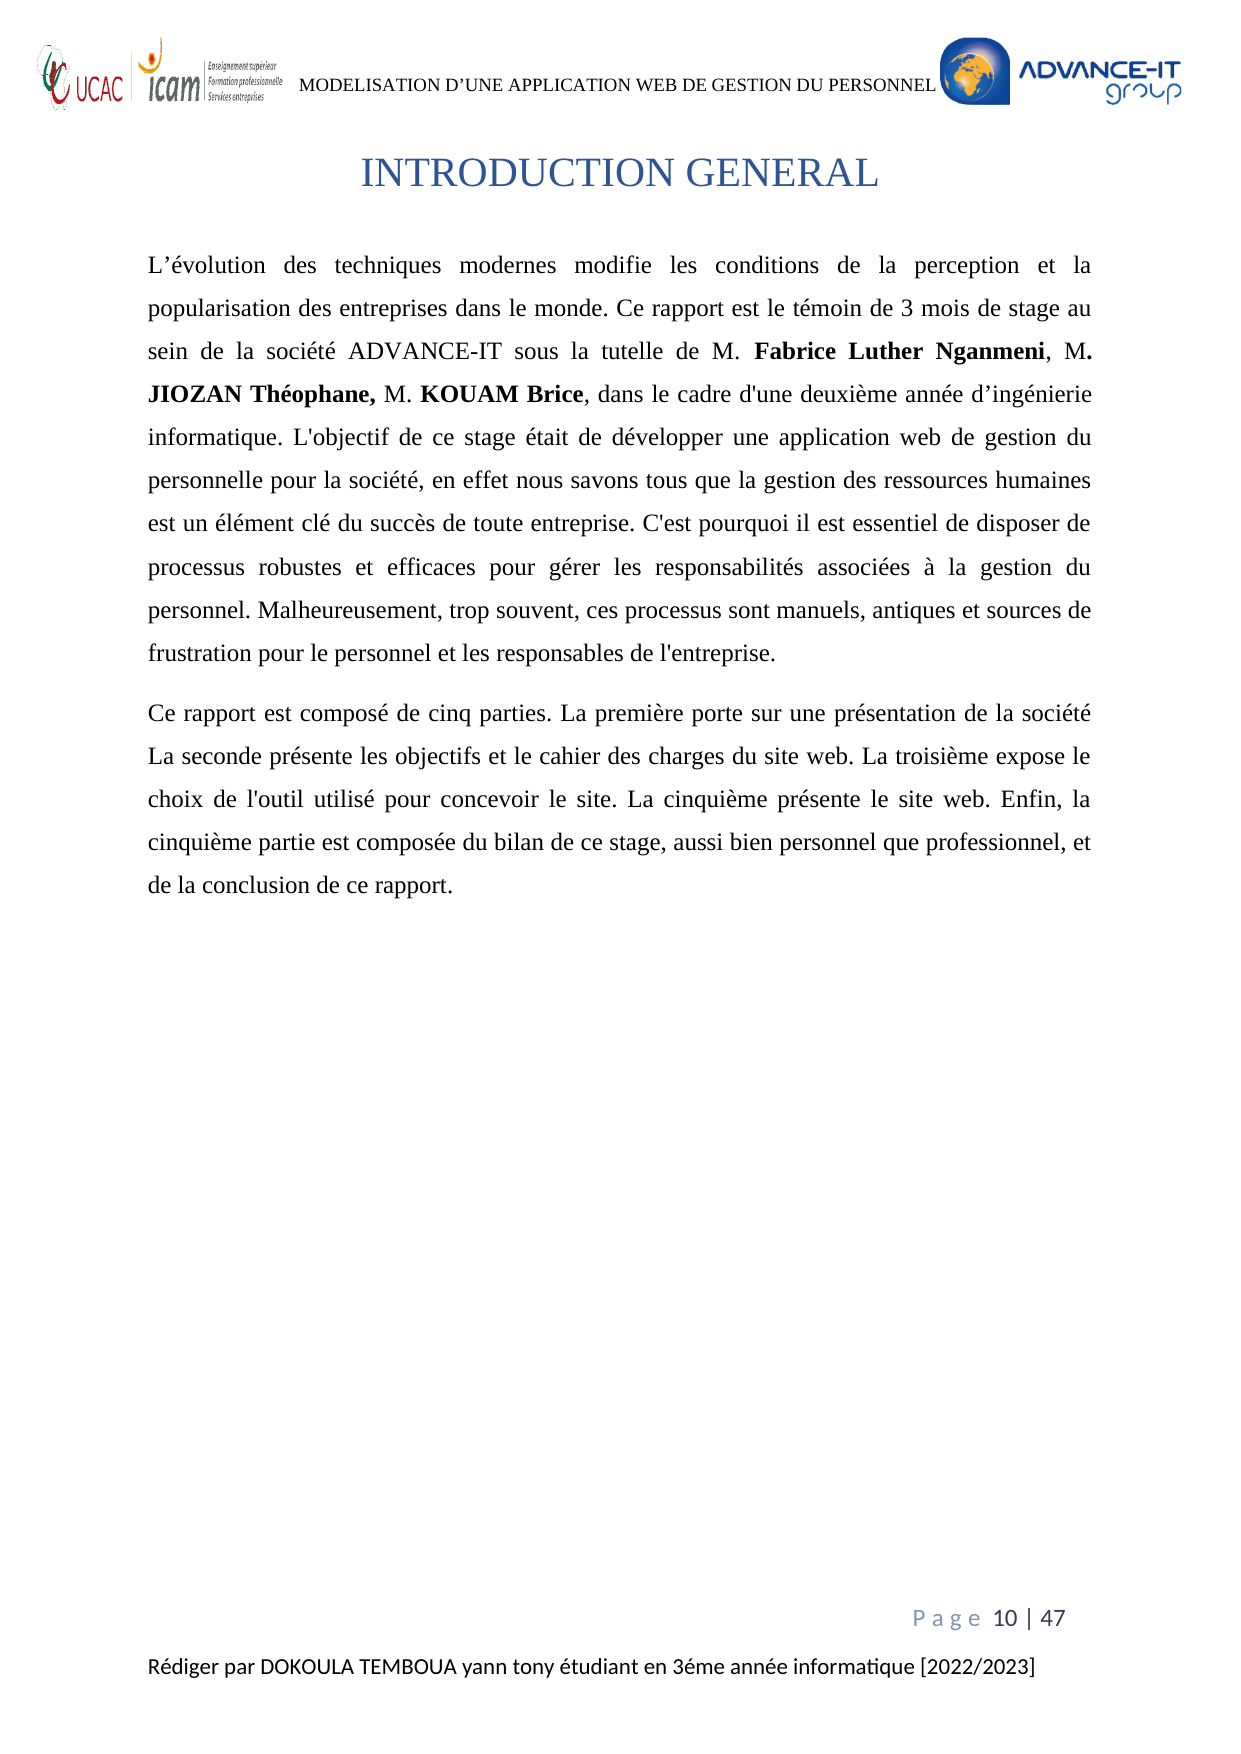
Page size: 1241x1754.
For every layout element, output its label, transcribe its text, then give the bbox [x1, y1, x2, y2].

text Ce rapport est composé de cinq parties. La première porte sur une présentation de la société La seconde présente les objectifs et le cahier des charges du site web. La troisième expose le choix de l'outil utilisé pour concevoir le site. La cinquième présente le site web. Enfin, la cinquième partie est composée du bilan de ce stage, aussi bien personnel que professionnel, et de la conclusion de ce rapport. [148, 698, 1092, 899]
text L’évolution des techniques modernes modifie les conditions de la perception et la popularisation des entreprises dans le monde. Ce rapport est le témoin de 3 mois de stage au sein de la société ADVANCE-IT sous la tutelle de M. Fabrice Luther Nganmeni, M. JIOZAN Théophane, M. KOUAM Brice, dans le cadre d'une deuxième année d’ingénierie informatique. L'objectif de ce stage était de développer une application web de gestion du personnelle pour la société, en effet nous savons tous que la gestion des ressources humaines est un élément clé du succès de toute entreprise. C'est pourquoi il est essentiel de disposer de processus robustes et efficaces pour gérer les responsabilités associées à la gestion du personnel. Malheureusement, trop souvent, ces processus sont manuels, antiques et sources de frustration pour le personnel et les responsables de l'entreprise. [148, 250, 1092, 667]
subtitle INTRODUCTION GENERAL [148, 148, 1092, 196]
picture [931, 37, 1182, 113]
picture [31, 29, 288, 119]
